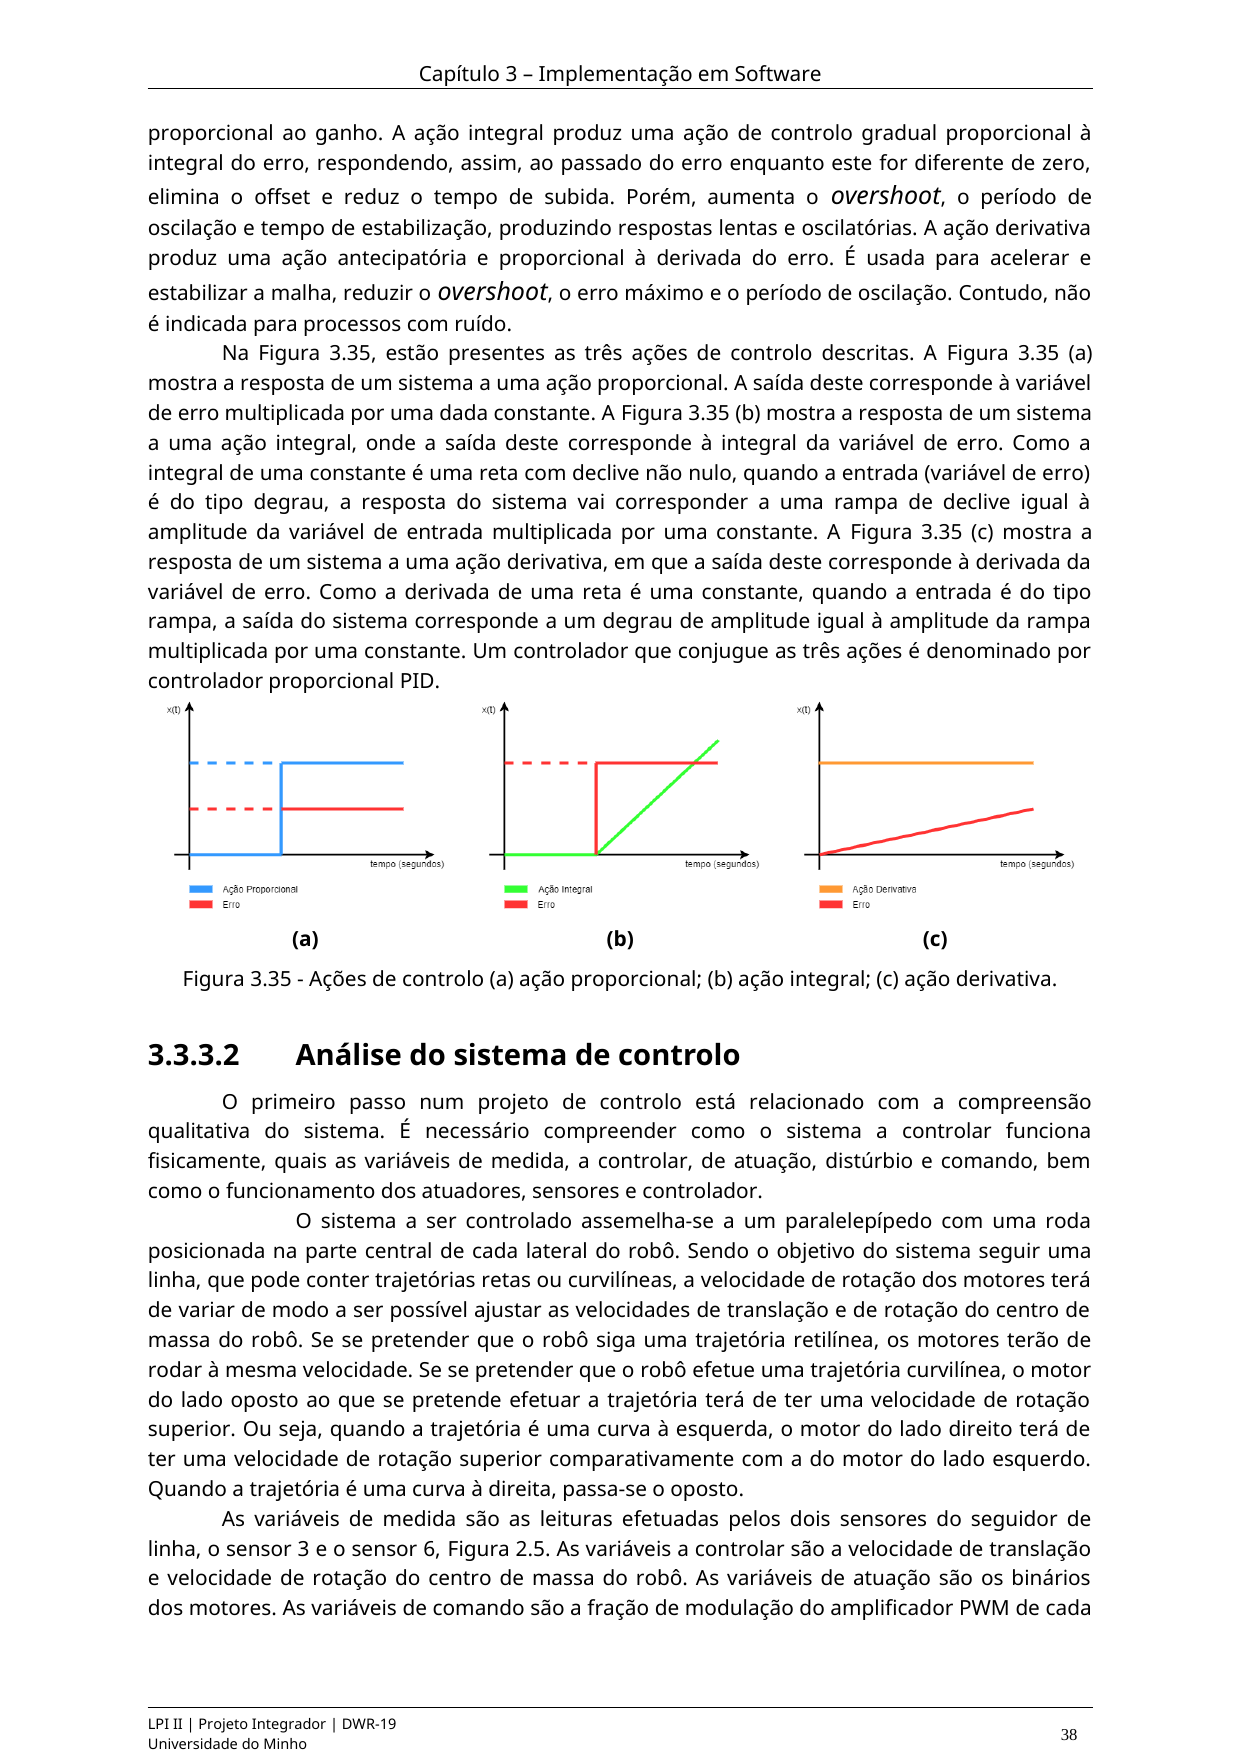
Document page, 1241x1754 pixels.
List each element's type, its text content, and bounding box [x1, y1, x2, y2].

picture [788, 696, 1084, 912]
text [148, 118, 1092, 337]
table_cell (a) [148, 924, 462, 964]
table_header [148, 696, 462, 924]
table_header [778, 696, 1092, 924]
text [148, 1504, 1092, 1622]
table_cell (b) [463, 924, 777, 964]
table_header [463, 696, 777, 924]
picture [158, 696, 455, 912]
subtitle Análise do sistema de controlo [148, 1034, 1092, 1074]
table_cell (c) [778, 924, 1092, 964]
text O sistema a ser controlado assemelha-se a um paralelepípedo com uma roda posicionada na parte central de cada lateral do robô. Sendo o objetivo do sistema seguir uma linha, que pode conter trajetórias retas ou curvilíneas, a velocidade de rotação dos motores terá de variar de modo a ser possível ajustar as velocidades de translação e de rotação do centro de massa do robô. Se se pretender que o robô siga uma trajetória retilínea, os motores terão de rodar à mesma velocidade. Se se pretender que o robô efetue uma trajetória curvilínea, o motor do lado oposto ao que se pretende efetuar a trajetória terá de ter uma velocidade de rotação superior. Ou seja, quando a trajetória é uma curva à esquerda, o motor do lado direito terá de ter uma velocidade de rotação superior comparativamente com a do motor do lado esquerdo. Quando a trajetória é uma curva à direita, passa-se o oposto. [148, 1206, 1092, 1502]
text O primeiro passo num projeto de controlo está relacionado com a compreensão qualitativa do sistema. É necessário compreender como o sistema a controlar funciona fisicamente, quais as variáveis de medida, a controlar, de atuação, distúrbio e comando, bem como o funcionamento dos atuadores, sensores e controlador. [148, 1087, 1092, 1204]
picture [473, 696, 769, 912]
